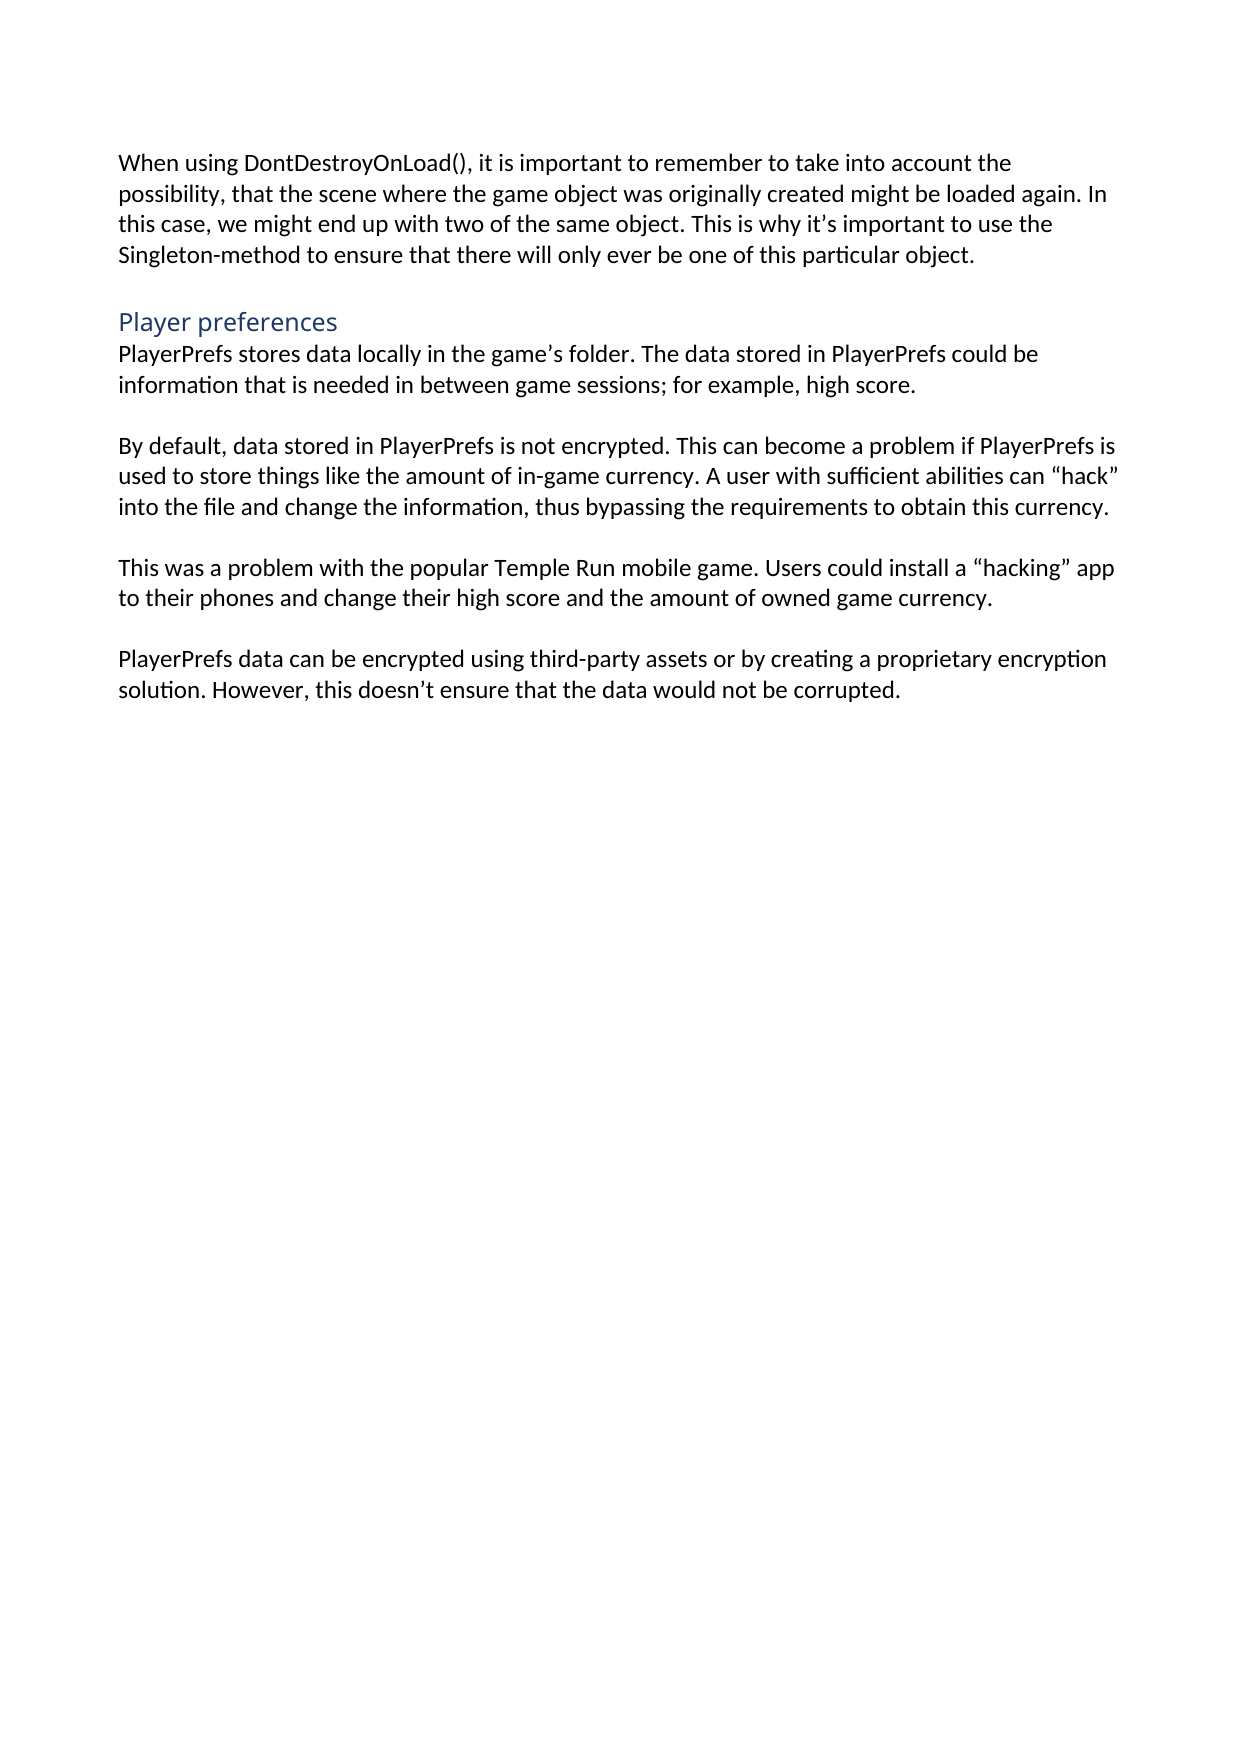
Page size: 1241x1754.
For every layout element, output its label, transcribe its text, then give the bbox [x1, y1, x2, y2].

text PlayerPrefs stores data locally in the game’s folder. The data stored in PlayerPrefs could be information that is needed in between game sessions; for example, high score. [118, 338, 1122, 399]
text PlayerPrefs data can be encrypted using third-party assets or by creating a proprietary encryption solution. However, this doesn’t ensure that the data would not be corrupted. [118, 644, 1122, 705]
text This was a problem with the popular Temple Run mobile game. Users could install a “hacking” app to their phones and change their high score and the amount of owned game currency. [118, 552, 1122, 613]
subtitle Player preferences [118, 304, 1122, 338]
text By default, data stored in PlayerPrefs is not encrypted. This can become a problem if PlayerPrefs is used to store things like the amount of in-game currency. A user with sufficient abilities can “hack” into the file and change the information, thus bypassing the requirements to obtain this currency. [118, 430, 1122, 522]
text When using DontDestroyOnLoad(), it is important to remember to take into account the possibility, that the scene where the game object was originally created might be loaded again. In this case, we might end up with two of the same object. This is why it’s important to use the Singleton-method to ensure that there will only ever be one of this particular object. [118, 148, 1122, 270]
